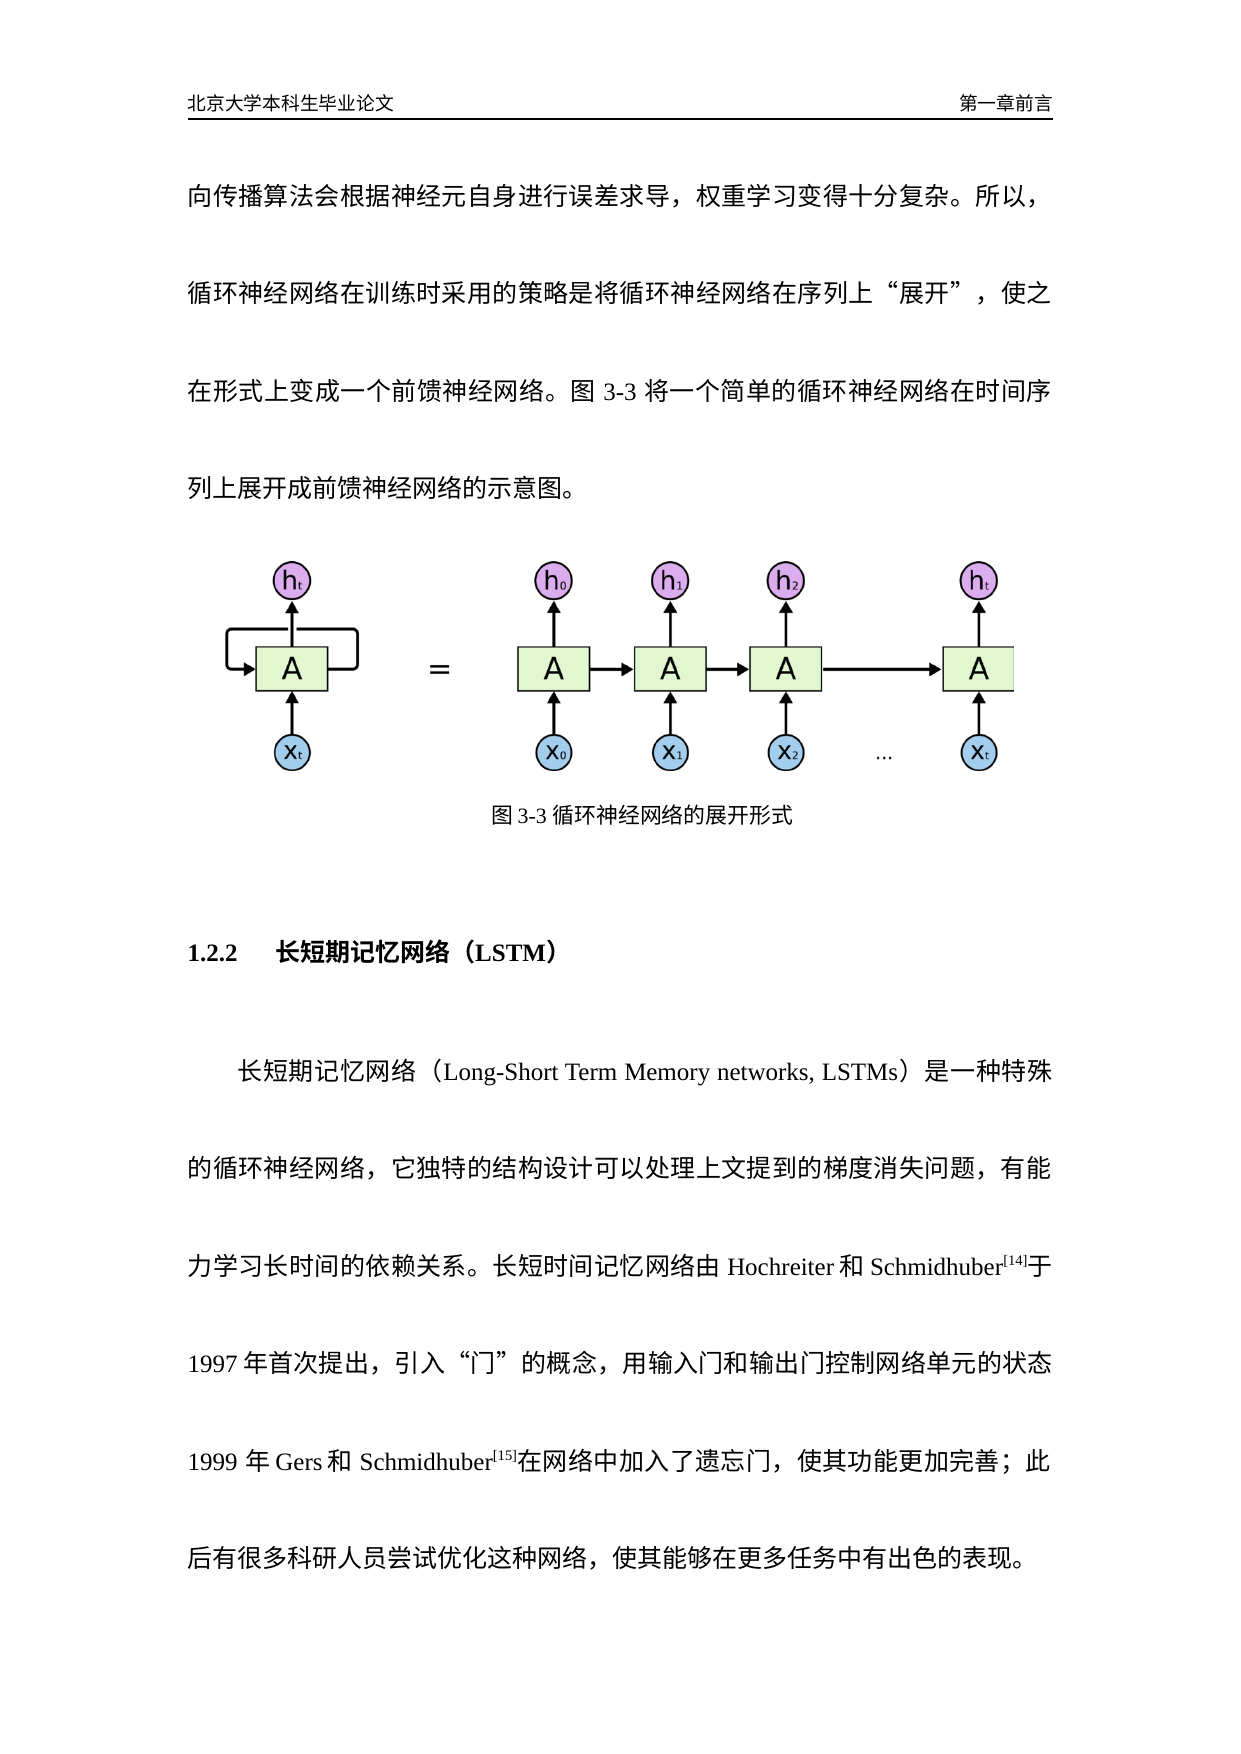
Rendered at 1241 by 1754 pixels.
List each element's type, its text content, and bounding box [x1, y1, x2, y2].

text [187, 162, 1053, 519]
picture [225, 561, 1014, 771]
text 长短期记忆网络（Long-Short Term Memory networks, LSTMs）是一种特殊的循环神经网络，它独特的结构设计可以处理上文提到的梯度消失问题，有能力学习长时间的依赖关系。长短时间记忆网络由Hochreiter和Schmidhuber[14]于1997年首次提出，引入“门”的概念，用输入门和输出门控制网络单元的状态；1999 年Gers和 Schmidhuber[15]在网络中加入了遗忘门，使其功能更加完善；此后有很多科研人员尝试优化这种网络，使其能够在更多任务中有出色的表现。 [187, 1037, 1053, 1589]
text 图3-3 循环神经网络的展开形式 [187, 798, 1053, 830]
list 长短期记忆网络（LSTM） [187, 918, 1053, 983]
